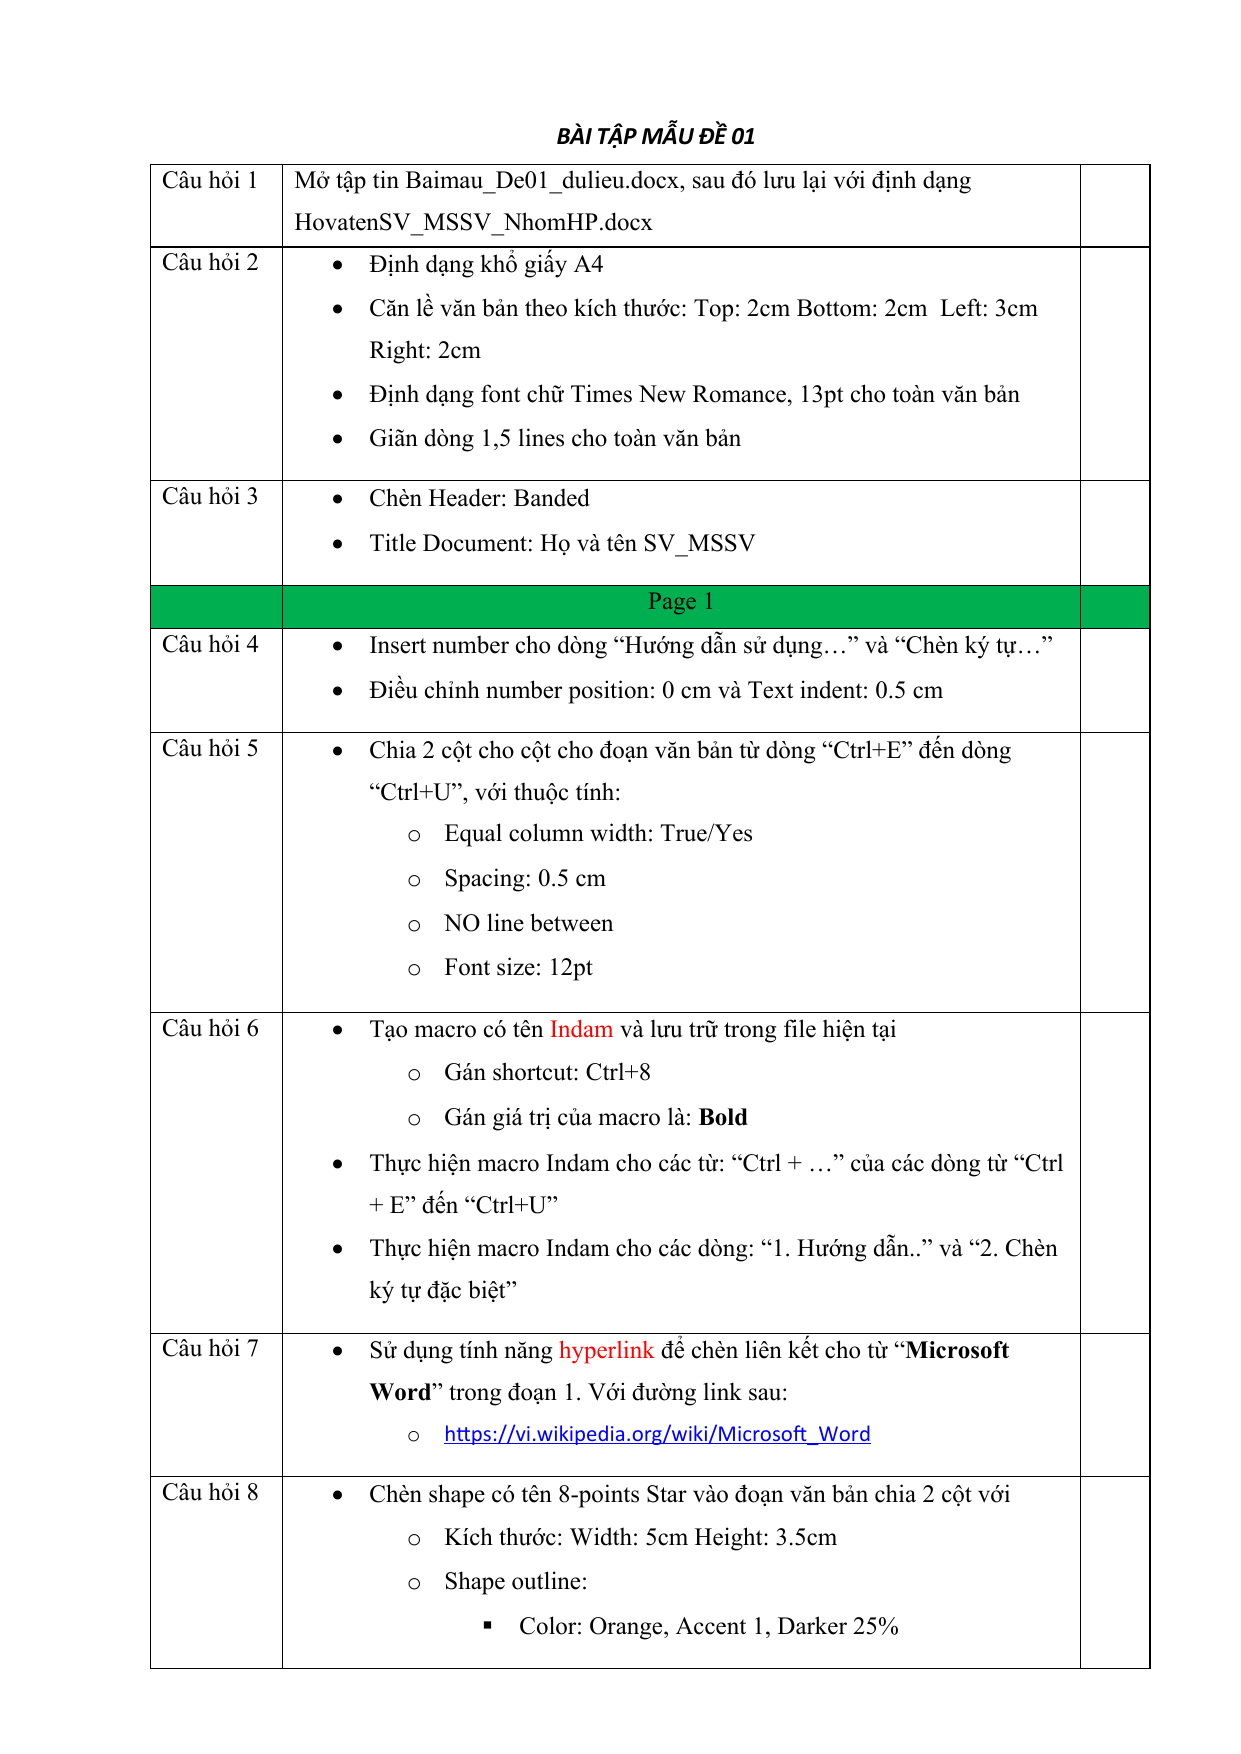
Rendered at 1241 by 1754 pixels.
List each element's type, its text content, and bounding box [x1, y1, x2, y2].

table_cell Câu hỏi 2 [151, 248, 282, 480]
table_cell [1081, 248, 1149, 480]
table_cell Câu hỏi 7 [151, 1334, 282, 1476]
table_cell Câu hỏi 8 [151, 1477, 282, 1668]
table_cell [1081, 481, 1149, 585]
table_cell [1081, 586, 1149, 628]
table_cell [1081, 629, 1149, 732]
table_cell [1081, 733, 1149, 1012]
table_header [1081, 165, 1149, 246]
table_cell Chèn Header: Banded Title Document: Họ và tên SV_MSSV [283, 481, 1080, 585]
table_cell Sử dụng tính năng hyperlink để chèn liên kết cho từ “Microsoft Word” trong đoạn 1. Với đường link sau: https://vi.wikipedia.org/wiki/Microsoft_Word [283, 1334, 1080, 1476]
table_cell Câu hỏi 6 [151, 1013, 282, 1332]
table_cell Câu hỏi 3 [151, 481, 282, 585]
table_cell Insert number cho dòng “Hướng dẫn sử dụng…” và “Chèn ký tự…” Điều chỉnh number position: 0 cm và Text indent: 0.5 cm [283, 629, 1080, 732]
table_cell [283, 1477, 1080, 1668]
table_header Câu hỏi 1 [151, 165, 282, 246]
table_cell [1081, 1334, 1149, 1476]
table_cell [151, 586, 282, 628]
table_header Mở tập tin Baimau_De01_dulieu.docx, sau đó lưu lại với định dạng HovatenSV_MSSV_NhomHP.docx [283, 165, 1080, 246]
table_cell [1081, 1013, 1149, 1332]
table_cell Câu hỏi 5 [151, 733, 282, 1012]
table_cell Tạo macro có tên Indam và lưu trữ trong file hiện tại Gán shortcut: Ctrl+8 Gán giá trị của macro là: Bold Thực hiện macro Indam cho các từ: “Ctrl + …” của các dòng từ “Ctrl + E” đến “Ctrl+U” Thực hiện macro Indam cho các dòng: “1. Hướng dẫn..” và “2. Chèn ký tự đặc biệt” [283, 1013, 1080, 1332]
text BÀI TẬP MẪU ĐỀ 01 [150, 120, 1165, 151]
table_cell Page 1 [283, 586, 1080, 628]
table_cell Chia 2 cột cho cột cho đoạn văn bản từ dòng “Ctrl+E” đến dòng “Ctrl+U”, với thuộc tính: Equal column width: True/Yes Spacing: 0.5 cm NO line between Font size: 12pt [283, 733, 1080, 1012]
table_cell Câu hỏi 4 [151, 629, 282, 732]
table_cell [1081, 1477, 1149, 1668]
table_cell Định dạng khổ giấy A4 Căn lề văn bản theo kích thước: Top: 2cm Bottom: 2cm Left: 3cm Right: 2cm Định dạng font chữ Times New Romance, 13pt cho toàn văn bản Giãn dòng 1,5 lines cho toàn văn bản [283, 248, 1080, 480]
